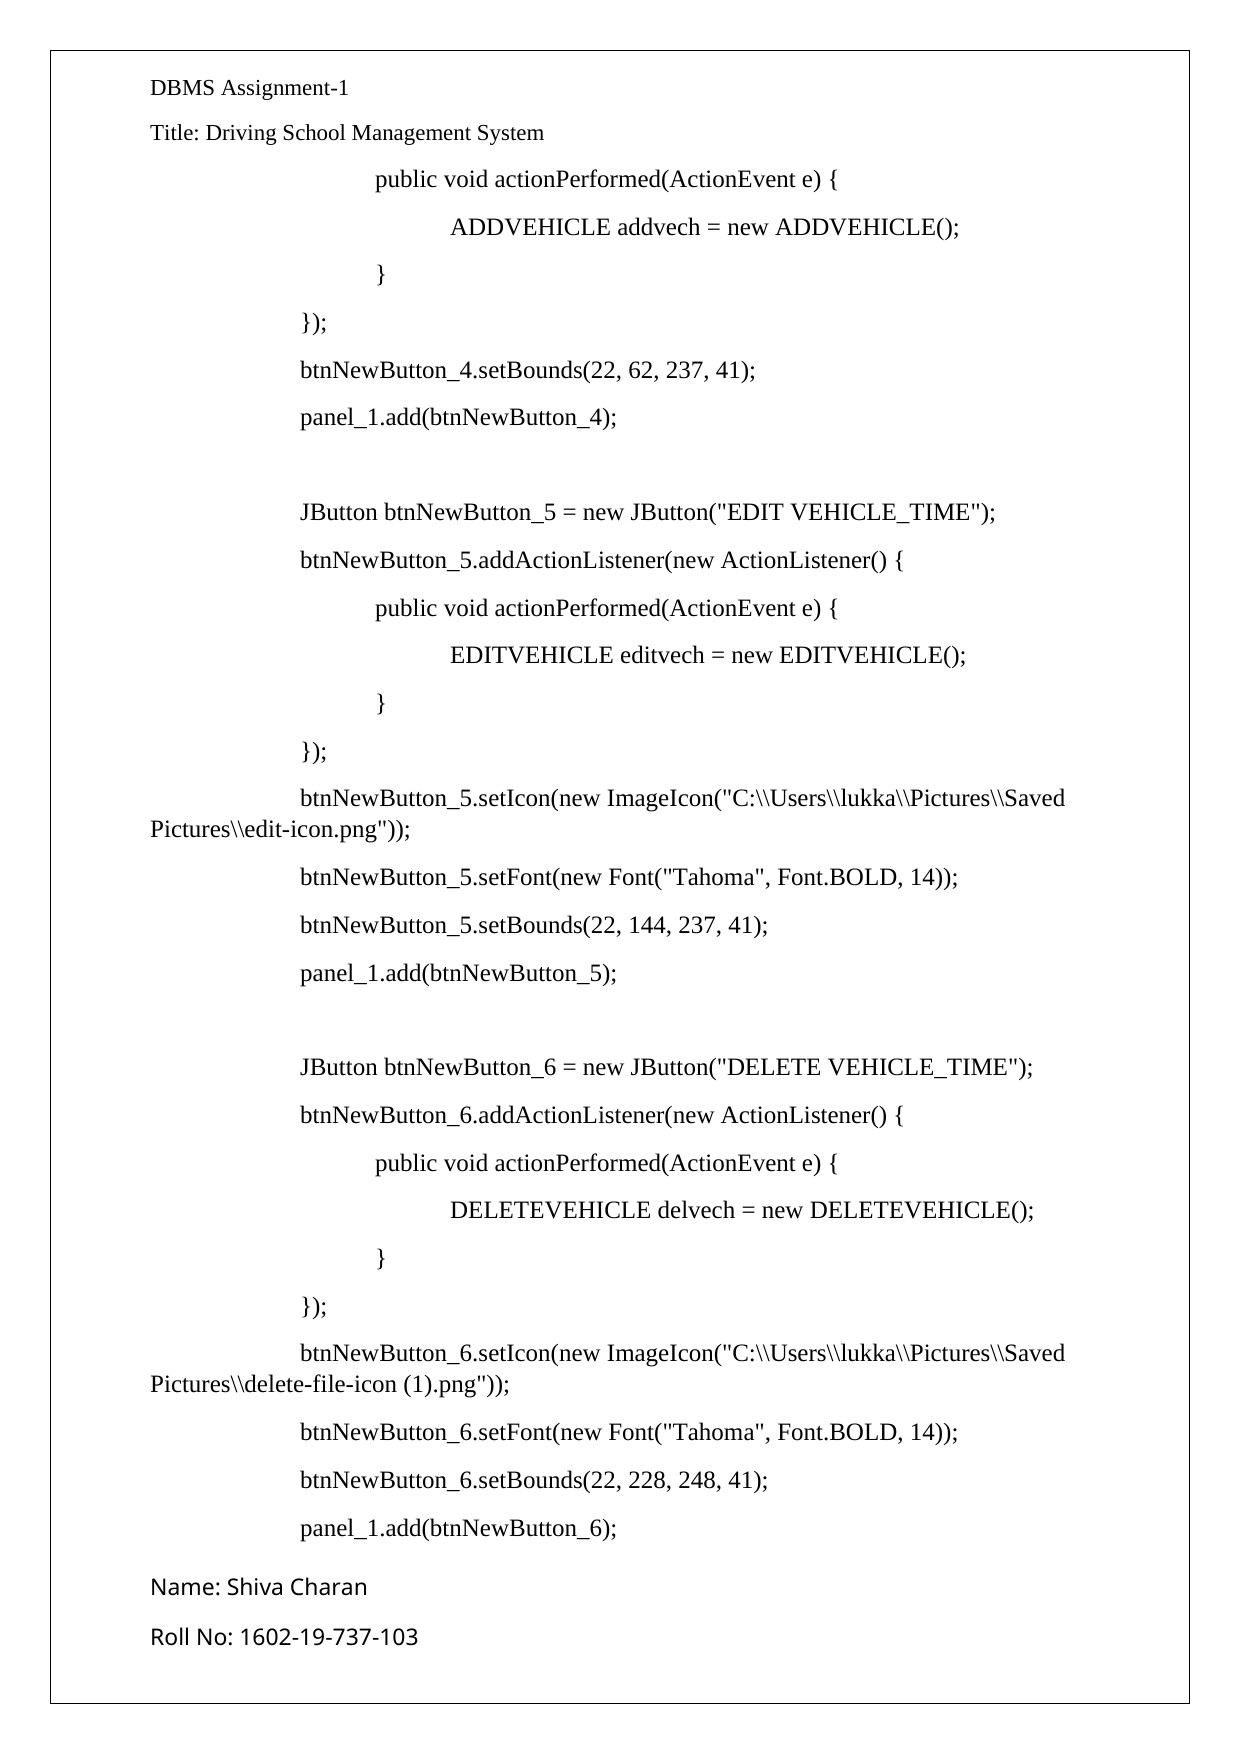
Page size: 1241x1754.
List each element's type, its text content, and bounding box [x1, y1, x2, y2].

text panel_1.add(btnNewButton_4); [150, 402, 1090, 431]
text } [150, 259, 1090, 288]
text panel_1.add(btnNewButton_6); [150, 1513, 1090, 1541]
text btnNewButton_5.setBounds(22, 144, 237, 41); [150, 910, 1090, 939]
text JButton btnNewButton_6 = new JButton("DELETE VEHICLE_TIME"); [150, 1052, 1090, 1081]
text } [150, 688, 1090, 717]
text EDITVEHICLE editvech = new EDITVEHICLE(); [150, 640, 1090, 669]
text btnNewButton_6.setFont(new Font("Tahoma", Font.BOLD, 14)); [150, 1417, 1090, 1446]
text } [150, 1243, 1090, 1272]
text panel_1.add(btnNewButton_5); [150, 958, 1090, 986]
text }); [150, 1291, 1090, 1319]
text JButton btnNewButton_5 = new JButton("EDIT VEHICLE_TIME"); [150, 497, 1090, 526]
text public void actionPerformed(ActionEvent e) { [150, 164, 1090, 193]
text btnNewButton_5.setIcon(new ImageIcon("C:\\Users\\lukka\\Pictures\\Saved Pictures\\edit-icon.png")); [150, 783, 1090, 843]
text btnNewButton_5.setFont(new Font("Tahoma", Font.BOLD, 14)); [150, 862, 1090, 891]
text public void actionPerformed(ActionEvent e) { [150, 593, 1090, 621]
text btnNewButton_6.setBounds(22, 228, 248, 41); [150, 1465, 1090, 1494]
text btnNewButton_4.setBounds(22, 62, 237, 41); [150, 355, 1090, 383]
text }); [150, 736, 1090, 764]
text btnNewButton_6.addActionListener(new ActionListener() { [150, 1100, 1090, 1129]
text }); [150, 307, 1090, 336]
text public void actionPerformed(ActionEvent e) { [150, 1148, 1090, 1176]
text btnNewButton_6.setIcon(new ImageIcon("C:\\Users\\lukka\\Pictures\\Saved Pictures\\delete-file-icon (1).png")); [150, 1338, 1090, 1398]
text DELETEVEHICLE delvech = new DELETEVEHICLE(); [150, 1195, 1090, 1224]
text btnNewButton_5.addActionListener(new ActionListener() { [150, 545, 1090, 574]
text ADDVEHICLE addvech = new ADDVEHICLE(); [150, 212, 1090, 240]
